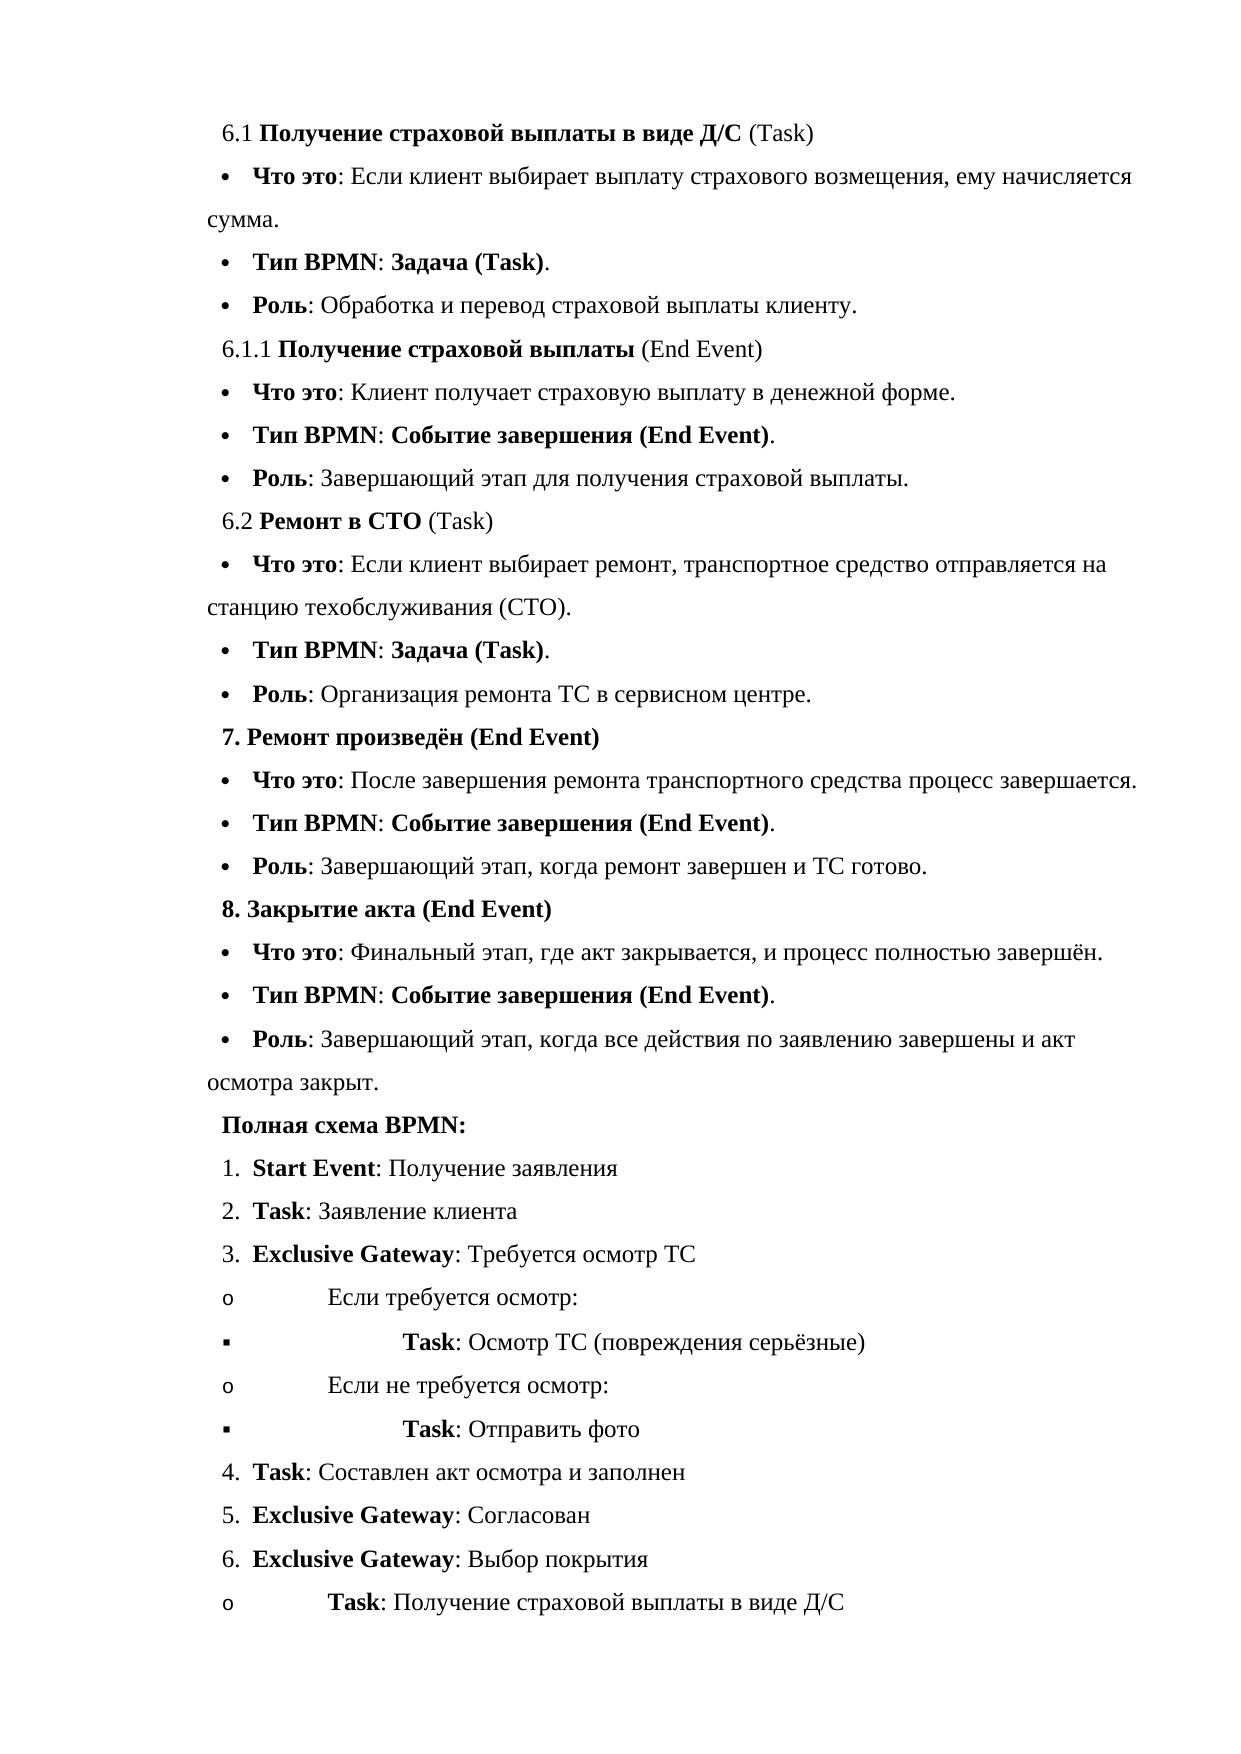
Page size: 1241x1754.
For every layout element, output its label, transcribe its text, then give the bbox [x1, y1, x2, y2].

list Роль: Организация ремонта ТС в сервисном центре. [207, 679, 1152, 707]
list Что это: Если клиент выбирает выплату страхового возмещения, ему начисляется сумма. [207, 161, 1152, 233]
list Роль: Завершающий этап, когда все действия по заявлению завершены и акт осмотра закрыт. [207, 1024, 1152, 1096]
list Тип BPMN: Событие завершения (End Event). [207, 808, 1152, 837]
subtitle 6.2 Ремонт в СТО (Task) [207, 506, 1152, 535]
list Task: Отправить фото [207, 1414, 1152, 1443]
list Exclusive Gateway: Выбор покрытия [207, 1544, 1152, 1572]
list Start Event: Получение заявления [207, 1153, 1152, 1182]
list Тип BPMN: Задача (Task). [207, 247, 1152, 276]
list Тип BPMN: Событие завершения (End Event). [207, 420, 1152, 449]
list Роль: Завершающий этап для получения страховой выплаты. [207, 463, 1152, 492]
subtitle 7. Ремонт произведён (End Event) [207, 722, 1152, 751]
list Тип BPMN: Задача (Task). [207, 636, 1152, 664]
subtitle Полная схема BPMN: [207, 1110, 1152, 1139]
list Тип BPMN: Событие завершения (End Event). [207, 981, 1152, 1009]
list Task: Составлен акт осмотра и заполнен [207, 1457, 1152, 1486]
list Task: Получение страховой выплаты в виде Д/С [207, 1587, 1152, 1616]
list Task: Заявление клиента [207, 1196, 1152, 1225]
list Что это: После завершения ремонта транспортного средства процесс завершается. [207, 765, 1152, 794]
list Роль: Обработка и перевод страховой выплаты клиенту. [207, 291, 1152, 319]
subtitle 6.1.1 Получение страховой выплаты (End Event) [207, 334, 1152, 362]
list Task: Осмотр ТС (повреждения серьёзные) [207, 1327, 1152, 1356]
list Exclusive Gateway: Согласован [207, 1501, 1152, 1529]
list Exclusive Gateway: Требуется осмотр ТС [207, 1239, 1152, 1268]
list Роль: Завершающий этап, когда ремонт завершен и ТС готово. [207, 851, 1152, 880]
list Что это: Если клиент выбирает ремонт, транспортное средство отправляется на станцию техобслуживания (СТО). [207, 549, 1152, 621]
subtitle 8. Закрытие акта (End Event) [207, 894, 1152, 923]
list Если требуется осмотр: [207, 1282, 1152, 1312]
list Если не требуется осмотр: [207, 1370, 1152, 1399]
list Что это: Финальный этап, где акт закрывается, и процесс полностью завершён. [207, 937, 1152, 966]
list Что это: Клиент получает страховую выплату в денежной форме. [207, 377, 1152, 406]
subtitle 6.1 Получение страховой выплаты в виде Д/С (Task) [207, 118, 1152, 147]
